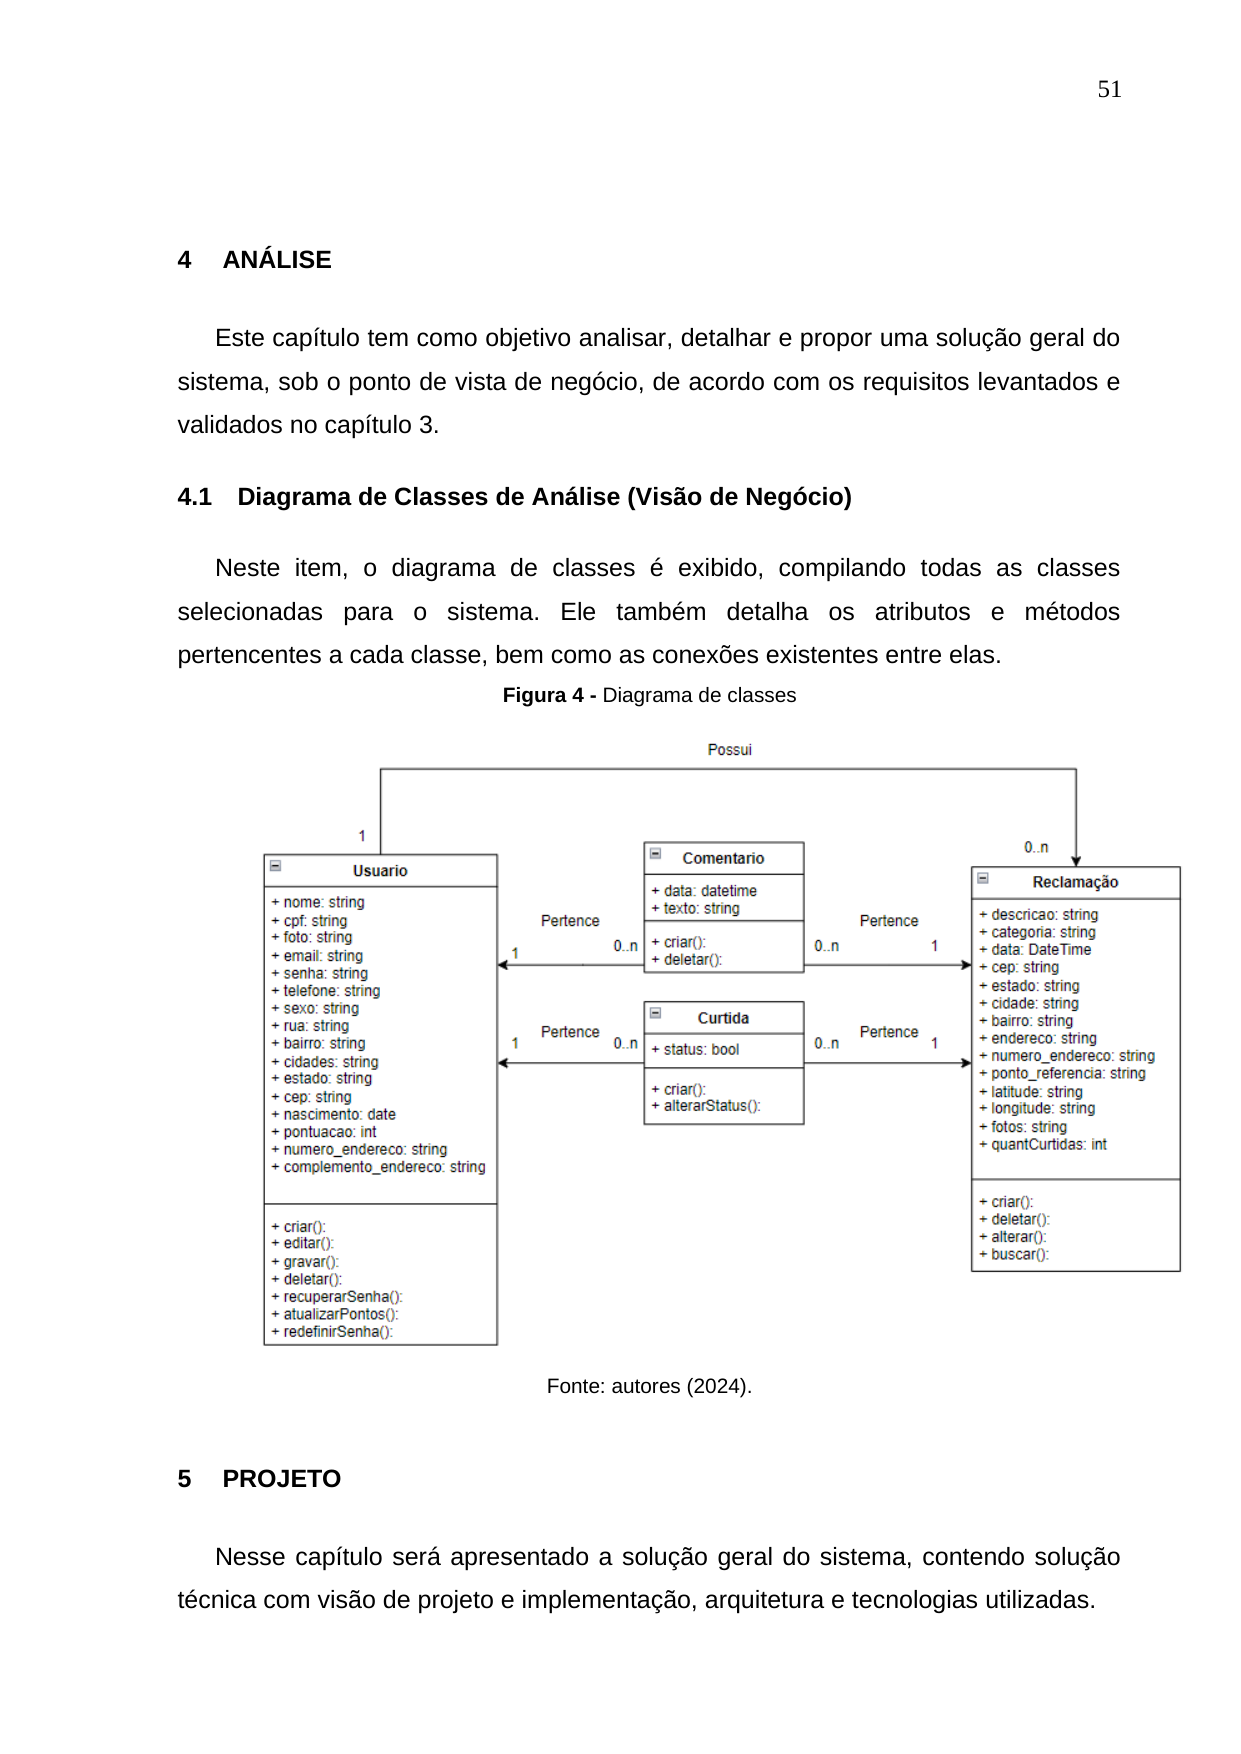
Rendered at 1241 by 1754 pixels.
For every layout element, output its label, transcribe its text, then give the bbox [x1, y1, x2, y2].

picture [251, 719, 1196, 1362]
subtitle PROJETO [177, 1464, 1122, 1492]
text Neste item, o diagrama de classes é exibido, compilando todas as classes selecionadas para o sistema. Ele também detalha os atributos e métodos pertencentes a cada classe, bem como as conexões existentes entre elas. [177, 553, 1122, 668]
text Figura 4 - Diagrama de classes [177, 683, 1122, 707]
text Este capítulo tem como objetivo analisar, detalhar e propor uma solução geral do sistema, sob o ponto de vista de negócio, de acordo com os requisitos levantados e validados no capítulo 3. [177, 323, 1122, 438]
subtitle Diagrama de Classes de Análise (Visão de Negócio) [177, 482, 1122, 510]
text Nesse capítulo será apresentado a solução geral do sistema, contendo solução técnica com visão de projeto e implementação, arquitetura e tecnologias utilizadas. [177, 1542, 1122, 1614]
subtitle ANÁLISE [177, 245, 1122, 274]
